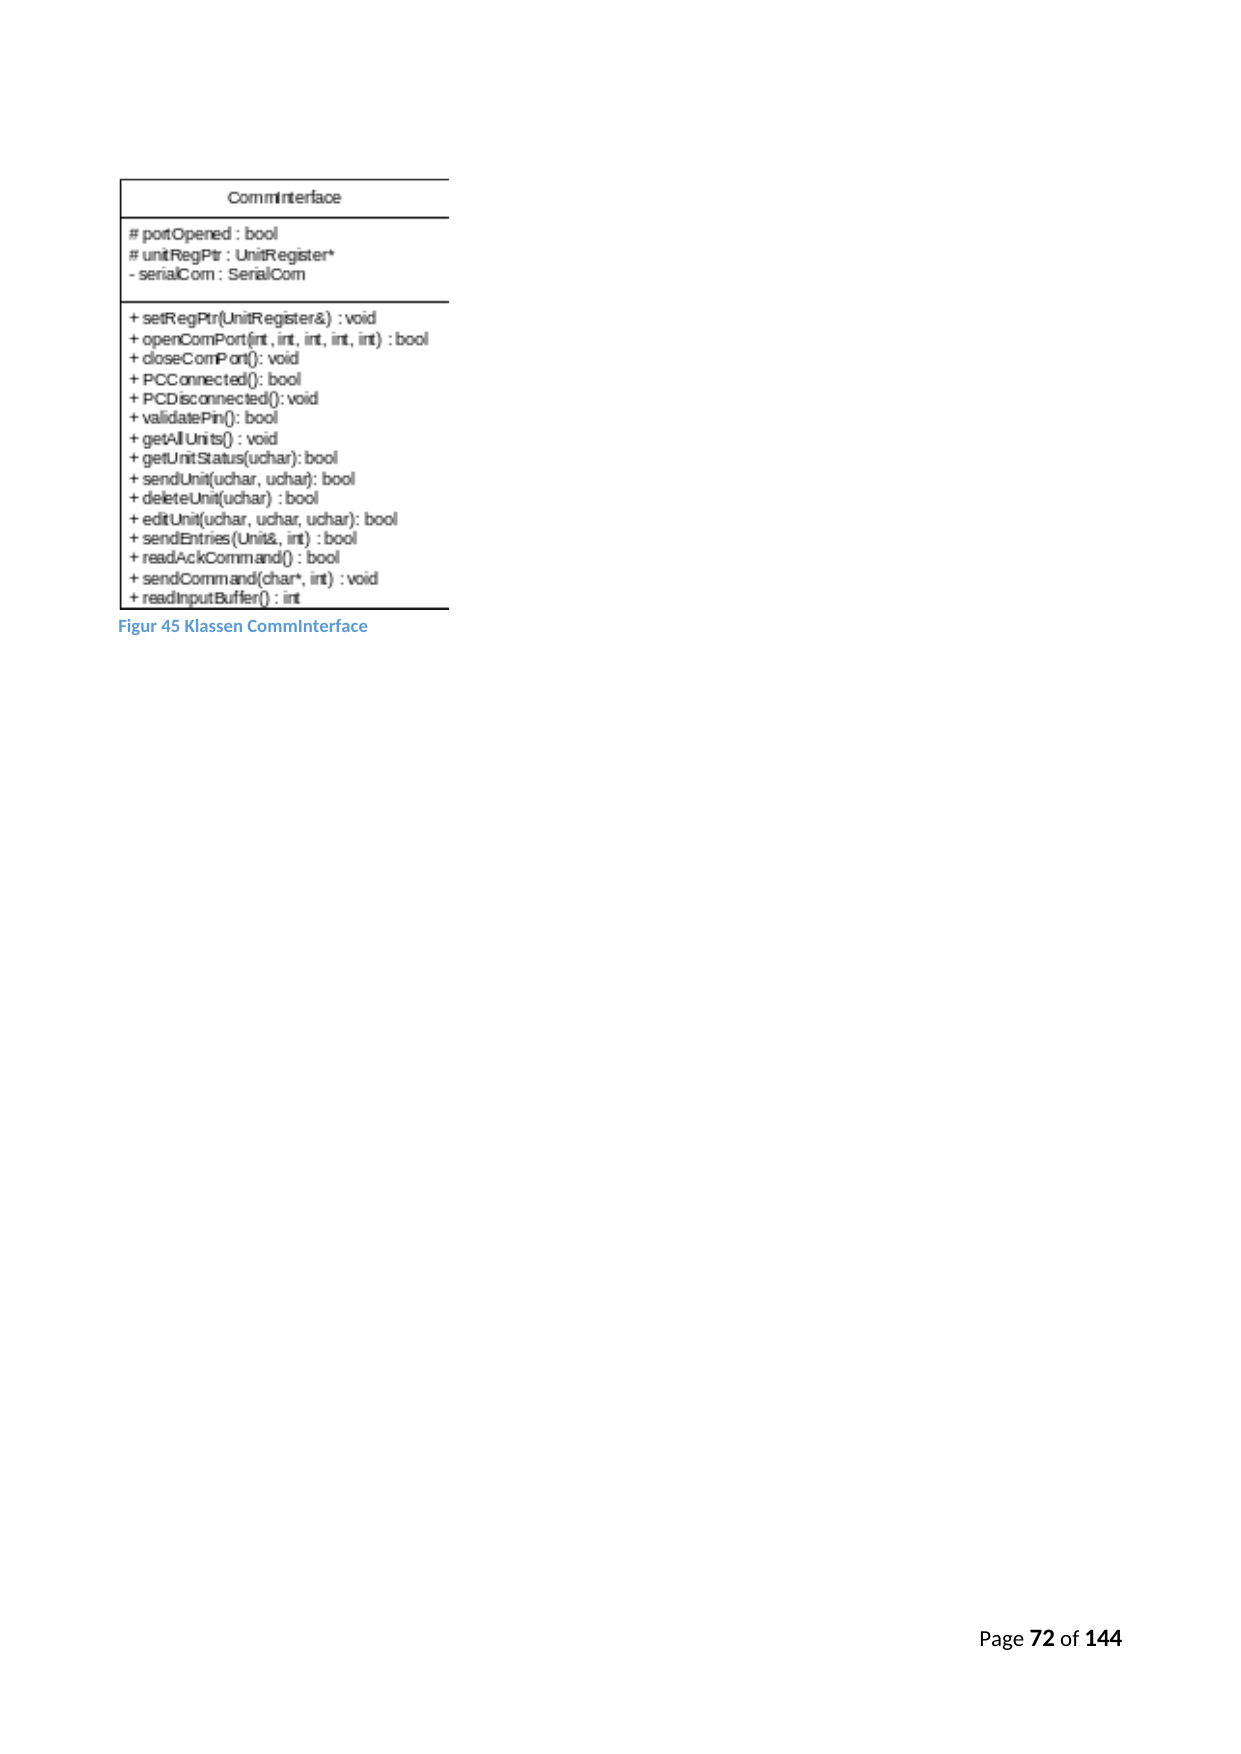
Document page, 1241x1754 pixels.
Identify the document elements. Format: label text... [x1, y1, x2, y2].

text Figur 45 Klassen CommInterface [118, 614, 1122, 637]
